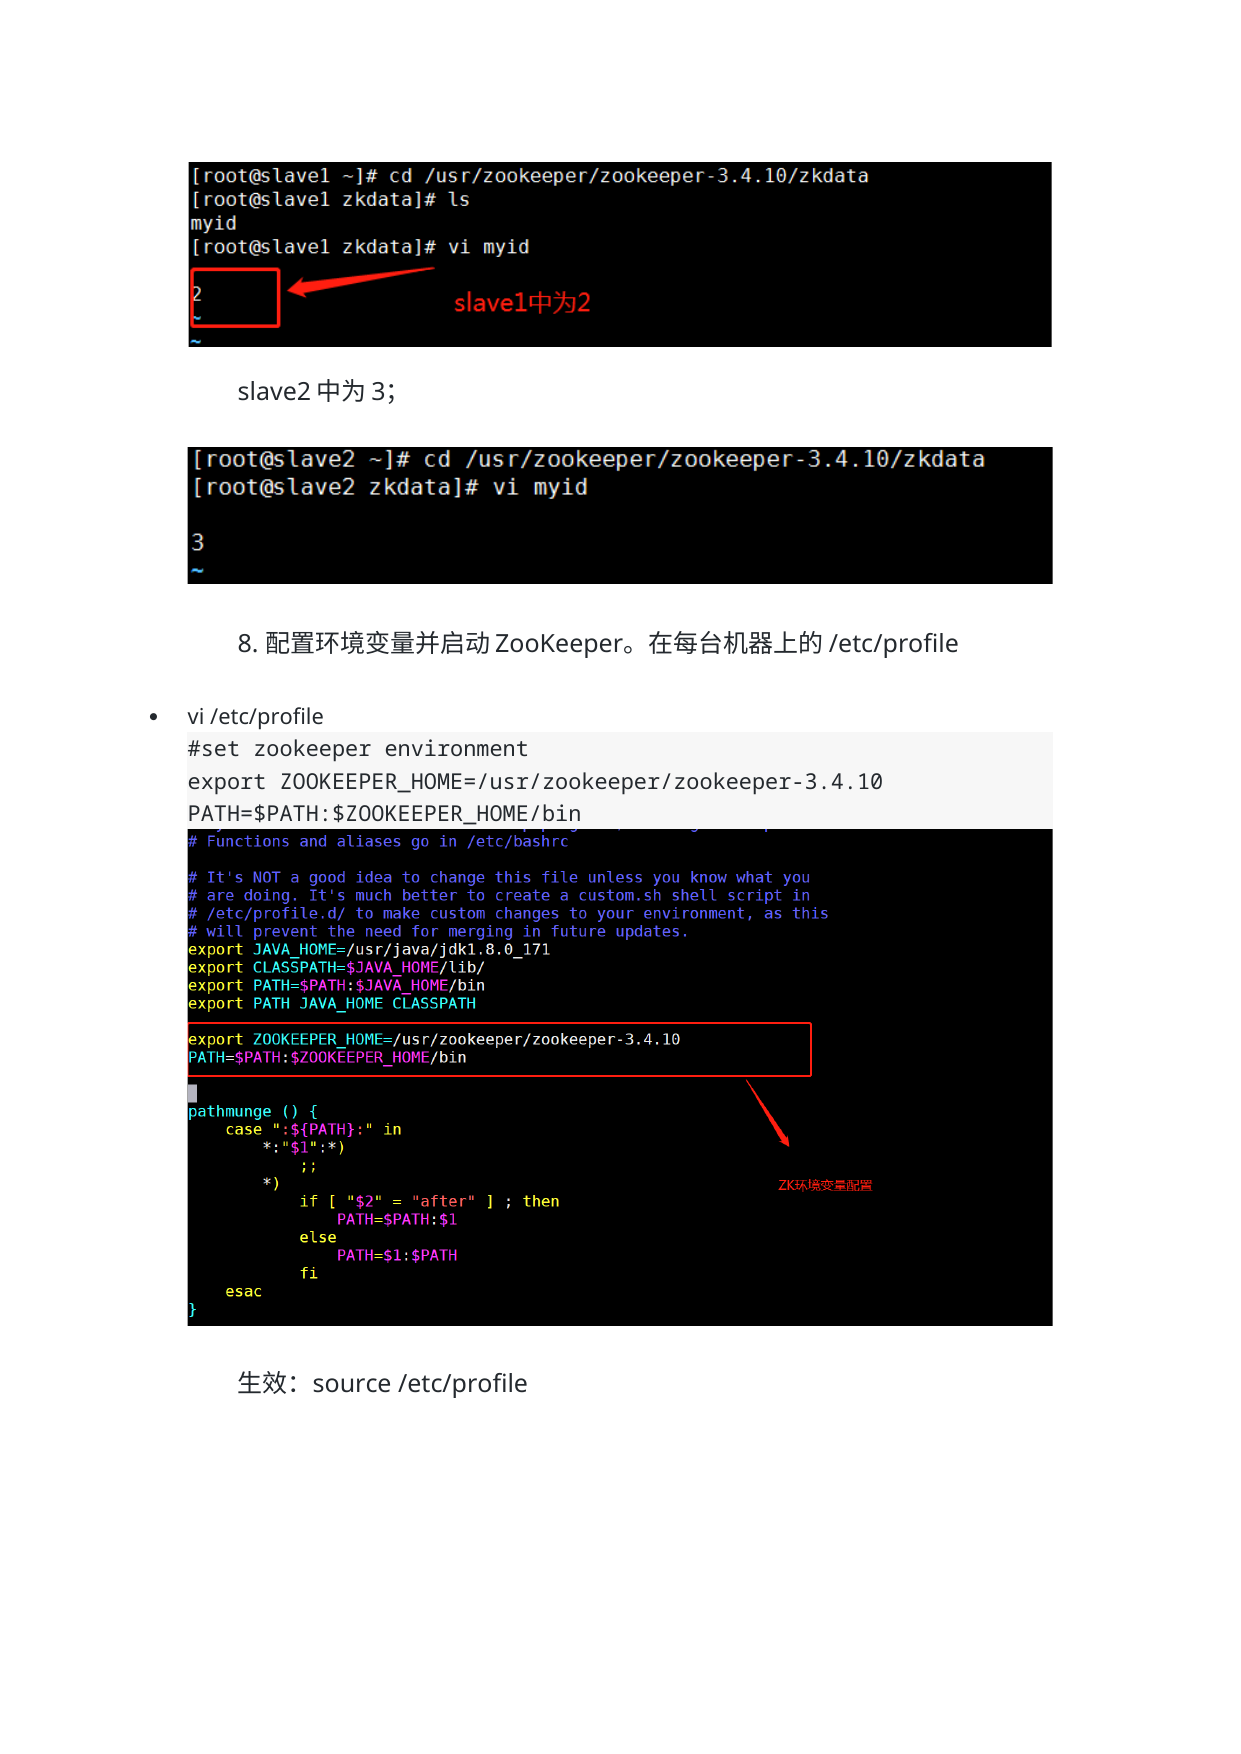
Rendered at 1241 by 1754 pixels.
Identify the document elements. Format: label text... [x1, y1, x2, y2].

picture [188, 162, 1052, 347]
picture [187, 829, 1053, 1326]
text slave2中为3； [187, 357, 1053, 422]
list vi /etc/profile [150, 699, 1053, 732]
text export ZOOKEEPER_HOME=/usr/zookeeper/zookeeper-3.4.10 [187, 764, 1053, 797]
picture [187, 447, 1053, 584]
text 8. 配置环境变量并启动ZooKeeper。在每台机器上的 /etc/profile [187, 609, 1053, 674]
text #set zookeeper environment [187, 732, 1053, 764]
text 生效：source /etc/profile [187, 1349, 1053, 1414]
text PATH=$PATH:$ZOOKEEPER_HOME/bin [187, 797, 1053, 829]
